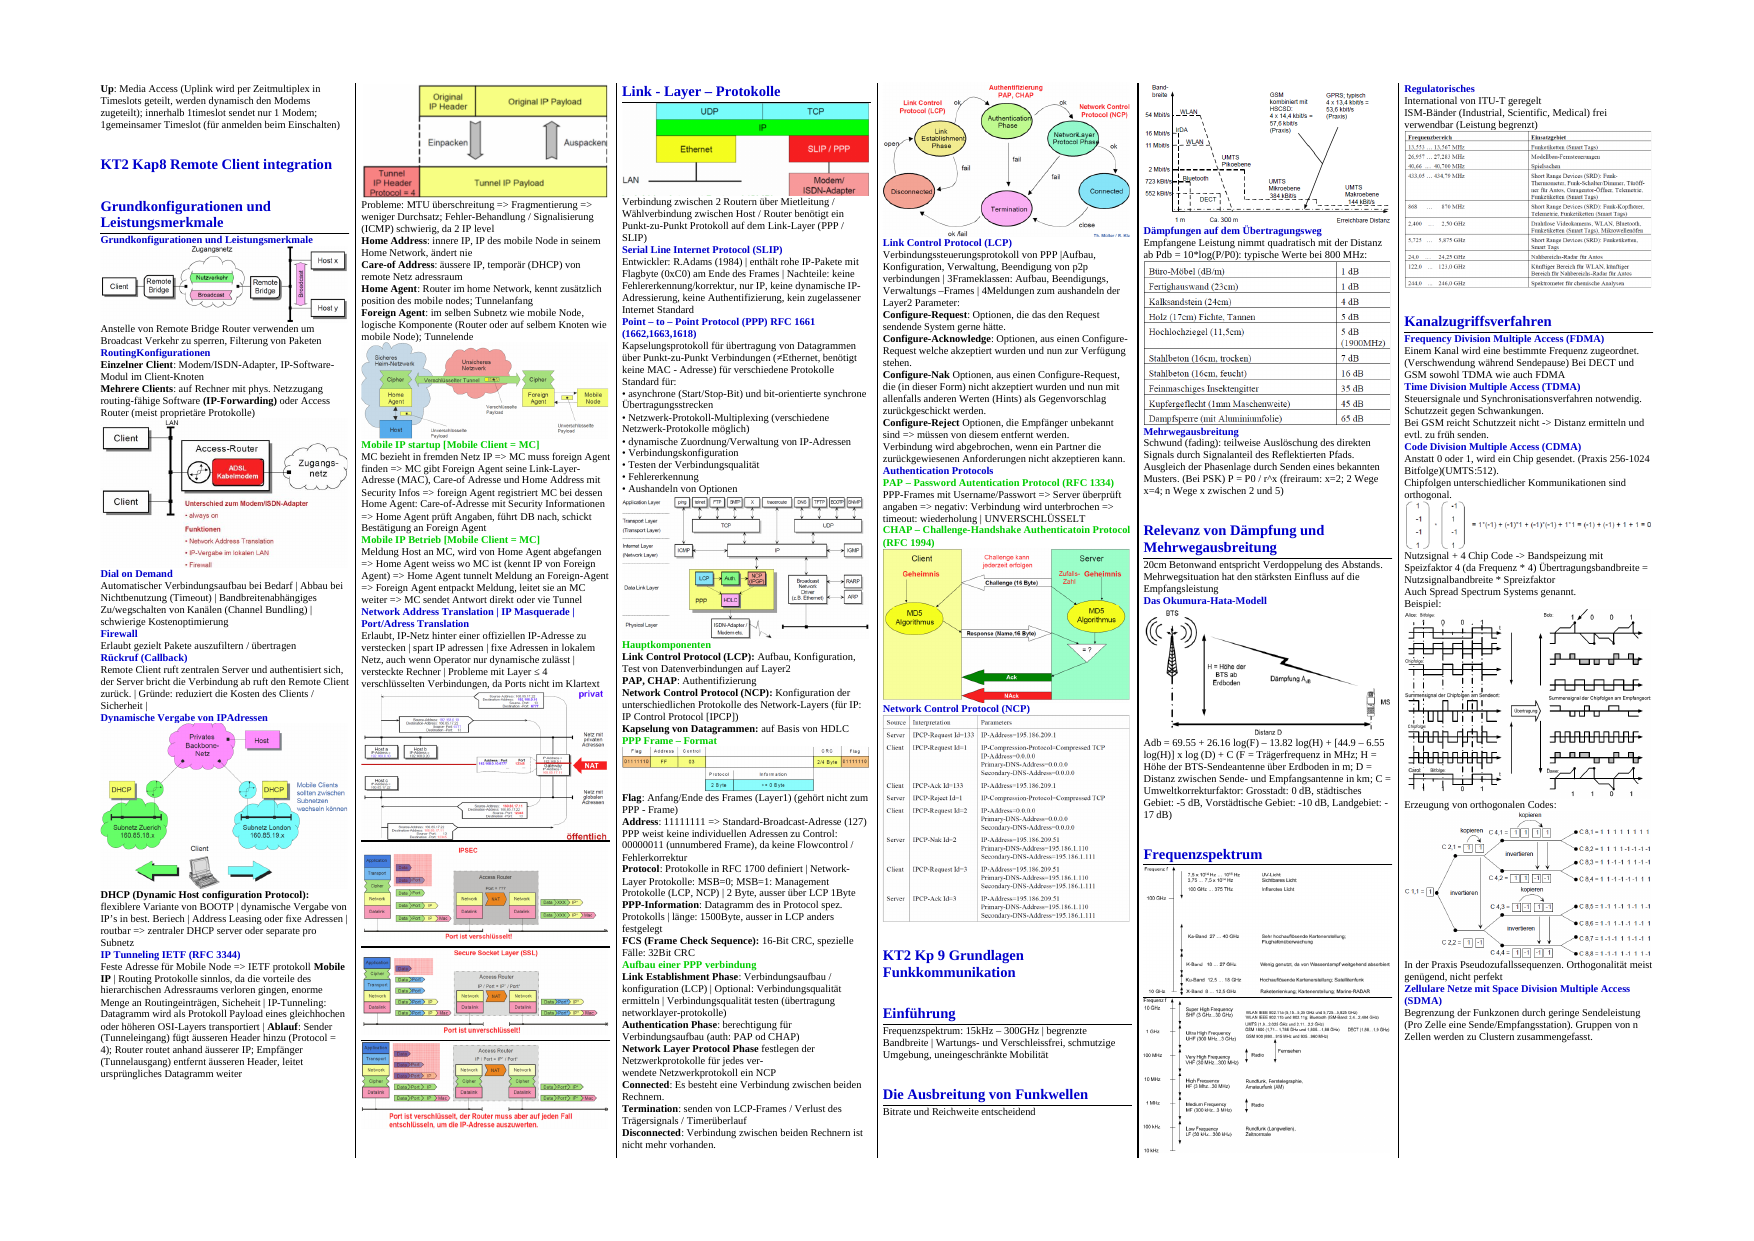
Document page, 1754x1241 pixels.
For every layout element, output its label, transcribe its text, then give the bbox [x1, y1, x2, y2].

text Verbindungssteuerungsprotokoll von PPP |Aufbau, Konfiguration, Verwaltung, Beendigung von p2p verbindungen | 3Frameklassen: Aufbau, Beendigungs, Verwaltungs –Frames | 4Meldungen zum aushandeln der Layer2 Parameter: [883, 249, 1132, 309]
subtitle KT2 Kp 9 Grundlagen Funkkommunikation [883, 947, 1132, 980]
subtitle Relevanz von Dämpfung und Mehrwegausbreitung [1143, 522, 1392, 558]
picture [1143, 261, 1391, 426]
text Termination: senden von LCP-Frames / Verlust des Trägersignals / Timerüberlauf [622, 1103, 871, 1127]
picture [1404, 811, 1652, 959]
picture [361, 948, 609, 1035]
text Configure-Acknowledge: Optionen, aus einen Configure-Request welche akzeptiert wurden und nun zur Verfügung stehen. [883, 333, 1132, 368]
picture [100, 723, 348, 889]
text Address: 11111111 => Standard-Broadcast-Adresse (127) PPP weist keine individuellen Adressen zu Control: 00000011 (unnumbered Frame), da keine Flowcontrol / Fehlerkorrektur [622, 815, 871, 863]
subtitle CHAP – Challenge-Handshake Authenticatoin Protocol (RFC 1994) [883, 524, 1132, 548]
subtitle Grundkonfigurationen und Leistungsmerkmale [100, 197, 349, 233]
text Care-of Address: äussere IP, temporär (DHCP) von remote Netz adressraum [361, 259, 610, 283]
text FCS (Frame Check Sequence): 16-Bit CRC, spezielle Fälle: 32Bit CRC [622, 935, 871, 959]
subtitle Frequenzspektrum [1143, 846, 1392, 864]
text Remote Client ruft zentralen Server und authentisiert sich, der Server bricht die Verbindung ab ruft den Remote Client zurück. | Gründe: reduziert die Kosten des Clients / Sicherheit | [100, 664, 349, 712]
text Home Address: innere IP, IP des mobile Node in seinem Home Network, ändert nie [361, 235, 610, 259]
subtitle KT2 Kap8 Remote Client integration [100, 156, 349, 172]
picture [1404, 609, 1652, 799]
text Mehrwegsituation hat den stärksten Einfluss auf die Empfangsleistung [1143, 571, 1392, 595]
picture [621, 495, 869, 639]
subtitle Link - Layer – Protokolle [622, 83, 871, 102]
subtitle Zellulare Netze mit Space Division Multiple Access (SDMA) [1404, 982, 1653, 1006]
text DHCP (Dynamic Host configuration Protocol): flexiblere Variante von BOOTP | dynamische Vergabe von IP’s in best. Beriech | Address Leasing oder fixe Adressen | routbar => zentraler DHCP server oder separate pro Subnetz [100, 888, 349, 948]
picture [621, 102, 869, 196]
picture [1404, 130, 1652, 288]
text Configure-Nak Optionen, aus einen Configure-Request, die (in dieser Form) nicht akzeptiert wurden und nun mit allenfalls anderen Werten (Hints) als Gegenvorschlag zurückgeschickt werden. [883, 368, 1132, 416]
text In der Praxis Pseudozufallssequenzen. Orthogonalität meist genügend, nicht perfekt [1404, 958, 1653, 982]
text Authentication Phase: berechtigung für Verbindungsaufbau (auth: PAP od CHAP) [622, 1019, 871, 1043]
text Home Agent: Router im home Network, kennt zusätzlich position des mobile nodes; Tunnelanfang [361, 283, 610, 307]
text Adb = 69.55 + 26.16 log(F) – 13.82 log(H) + [44.9 – 6.55 log(H)] x log (D) + C (F = Trägerfrequenz in MHz; H = Höhe der BTS-Sendeantenne über Erdboden in m; D = Distanz zwischen Sende- und Empfangsantenne in km; C = Umweltkorrekturfaktor: Grosstadt: 0 dB, städtisches Gebiet: -5 dB, Vorstädtische Gebiet: -10 dB, Landgebiet: -17 dB) [1143, 737, 1392, 821]
picture [1143, 82, 1391, 225]
text Link Control Protocol (LCP): Aufbau, Konfiguration, Test von Datenverbindungen auf Layer2 [622, 651, 871, 675]
picture [1143, 606, 1391, 737]
text Frequenzspektrum: 15kHz – 300GHz | begrenzte Bandbreite | Wartungs- und Verschleissfrei, schmutzige Umgebung, uneingeschränkte Mobilität [883, 1025, 1132, 1061]
picture [361, 844, 609, 941]
subtitle Die Ausbreitung von Funkwellen [883, 1086, 1132, 1105]
text Verbindung zwischen 2 Routern über Mietleitung / Wählverbindung zwischen Host / Router benötigt ein Punkt-zu-Punkt Protokoll auf dem Link-Layer (PPP / SLIP) [622, 196, 871, 243]
text Configure-Reject Optionen, die Empfänger unbekannt sind => müssen von diesem entfernt werden. [883, 416, 1132, 440]
text • Netzwerk-Protokoll-Multiplexing (verschiedene Netzwerk-Protokolle möglich) [622, 411, 871, 435]
picture [1143, 998, 1391, 1153]
text Flag: Anfang/Ende des Frames (Layer1) (gehört nicht zum PPP - Frame) [622, 791, 871, 815]
picture [882, 548, 1130, 703]
subtitle Network Address Translation | IP Masquerade | Port/Adress Translation [361, 606, 610, 630]
text PPP-Information: Datagramm des in Protocol spez. Protokolls | länge: 1500Byte, ausser in LCP anders festgelegt [622, 899, 871, 935]
text Automatischer Verbindungsaufbau bei Bedarf | Abbau bei Nichtbenutzung (Timeout) | Bandbreitenabhängiges Zu/wegschalten von Kanälen (Channel Bundling) | schwierige Kostenoptimierung [100, 580, 349, 628]
picture [361, 1041, 609, 1129]
text PPP-Frames mit Username/Passwort => Server überprüft angaben => negativ: Verbindung wird unterbrochen => timeout: wiederholung | UNVERSCHLÜSSELT [883, 488, 1132, 524]
picture [1143, 865, 1391, 995]
picture [100, 246, 348, 323]
text Einzelner Client: Modem/ISDN-Adapter, IP-Software-Modul im Client-Knoten [100, 358, 349, 382]
subtitle Einführung [883, 1005, 1132, 1024]
picture [621, 746, 869, 792]
text Connected: Es besteht eine Verbindung zwischen beiden Rechnern. [622, 1079, 871, 1103]
text Network Control Protocol (NCP): Konfiguration der unterschiedlichen Protokolle des Network-Layers (für IP: IP Control Protocol [IPCP]) [622, 687, 871, 723]
picture [100, 418, 348, 568]
picture [361, 690, 609, 840]
text Foreign Agent: im selben Subnetz wie mobile Node, logische Komponente (Router oder auf selbem Knoten wie mobile Node); Tunnelende [361, 307, 610, 343]
text Protocol: Protokolle in RFC 1700 definiert | Network-Layer Protokolle: MSB=0; MSB=1: Management Protokolle (LCP, NCP) | 2 Byte, ausser über LCP 1Byte [622, 863, 871, 899]
text Einem Kanal wird eine bestimmte Frequenz zugeordnet. (Verschwendung während Sendepause) Bei DECT und GSM sowohl TDMA wie auch FDMA [1404, 345, 1653, 381]
text • asynchrone (Start/Stop-Bit) und bit-orientierte synchrone Übertragungsstrecken [622, 387, 871, 411]
text Anstatt 0 oder 1, wird ein Chip gesendet. (Praxis 256-1024 Bitfolge)(UMTS:512). [1404, 452, 1653, 476]
text Begrenzung der Funkzonen durch geringe Sendeleistung (Pro Zelle eine Sende/Empfangsstation). Gruppen von n Zellen werden zu Clustern zusammengefasst. [1404, 1006, 1653, 1042]
text Bei GSM reicht Schutzzeit nicht -> Distanz ermitteln und evtl. zu früh senden. [1404, 417, 1653, 441]
text Link Establishment Phase: Verbindungsaufbau / konfiguration (LCP) | Optional: Verbindungsqualität ermitteln | Verbindungsqualität testen (übertragung networklayer-protokolle) [622, 971, 871, 1019]
text Probleme: MTU überschreitung => Fragmentierung => weniger Durchsatz; Fehler-Behandlung / Signalisierung (ICMP) schwierig, da 2 IP level [361, 199, 610, 235]
text Entwickler: R.Adams (1984) | enthält rohe IP-Pakete mit Flagbyte (0xC0) am Ende des Frames | Nachteile: keine Fehlererkennung/korrektur, nur IP, keine dynamische IP-Adressierung, keine Authentifizierung, kein zugelassener Internet Standard [622, 256, 871, 315]
subtitle Point – to – Point Protocol (PPP) RFC 1661 (1662,1663,1618) [622, 315, 871, 339]
text Ausgleich der Phasenlage durch Senden eines bekannten Musters. (Bei PSK) P = P0 / r^x (freiraum: x=2; 2 Wege x=4; n Wege x zwischen 2 und 5) [1143, 461, 1392, 497]
picture [361, 82, 609, 199]
picture [882, 714, 1130, 922]
text Nutzsignal + 4 Chip Code -> Bandspeizung mit Speizfaktor 4 (da Frequenz * 4) Übertragungsbandbreite = Nutzsignalbandbreite * Spreizfaktor [1404, 549, 1653, 586]
text ISM-Bänder (Industrial, Scientific, Medical) frei verwendbar (Leistung begrenzt) [1404, 107, 1653, 131]
text Network Layer Protocol Phase festlegen der Netzwerkprotokolle für jedes ver- [622, 1043, 871, 1067]
subtitle Kanalzugriffsverfahren [1404, 313, 1653, 332]
picture [361, 342, 609, 439]
picture [1404, 500, 1652, 550]
text Anstelle von Remote Bridge Router verwenden um Broadcast Verkehr zu sperren, Filterung von Paketen [100, 323, 349, 347]
text Chipfolgen unterschiedlicher Kommunikationen sind orthogonal. [1404, 476, 1653, 500]
text Steuersignale und Synchronisationsverfahren notwendig. Schutzzeit gegen Schwankungen. [1404, 393, 1653, 417]
picture [882, 82, 1130, 237]
text Disconnected: Verbindung zwischen beiden Rechnern ist nicht mehr vorhanden. [622, 1127, 871, 1151]
subtitle Serial Line Internet Protocol (SLIP) [622, 243, 871, 256]
text Configure-Request: Optionen, die das den Request sendende System gerne hätte. [883, 309, 1132, 333]
text Mehrere Clients: auf Rechner mit phys. Netzzugang routing-fähige Software (IP-Forwarding) oder Access Router (meist proprietäre Protokolle) [100, 382, 349, 418]
